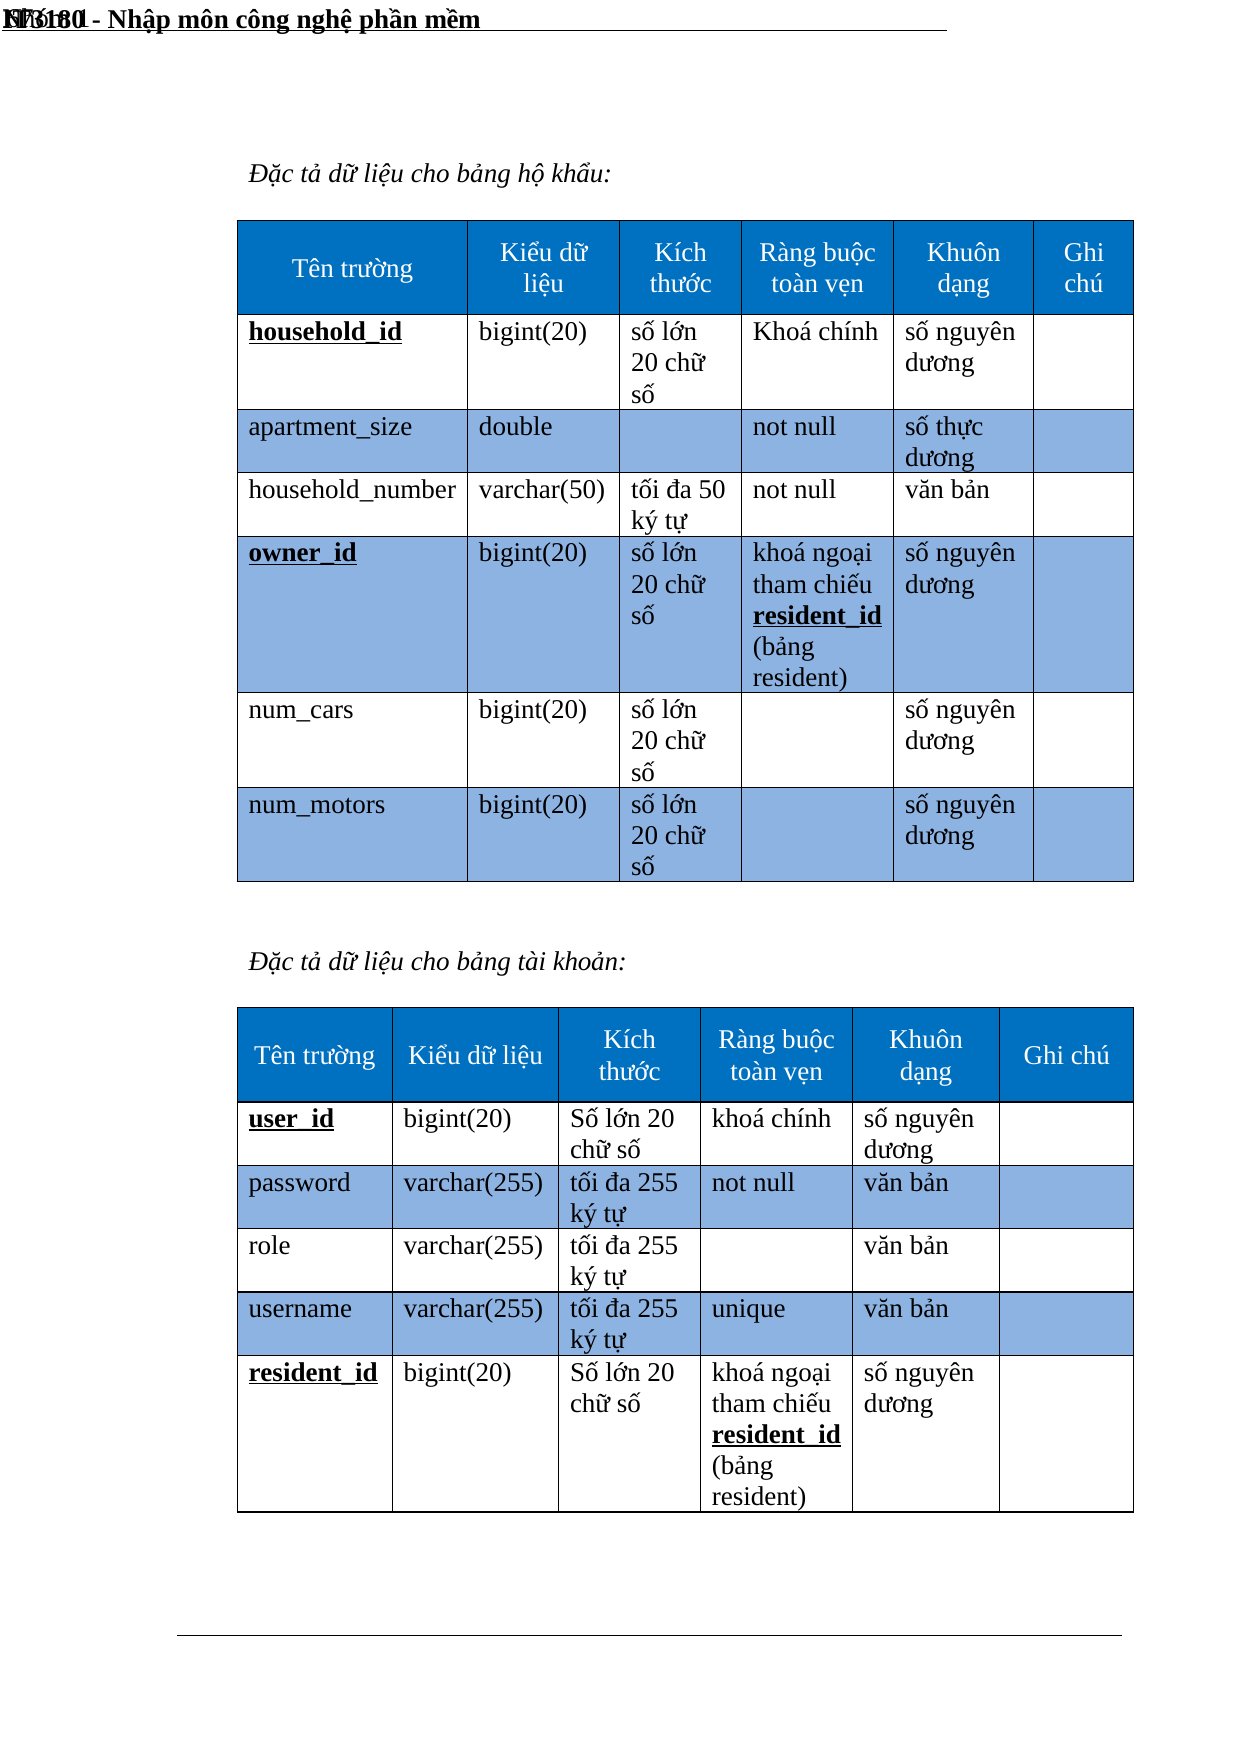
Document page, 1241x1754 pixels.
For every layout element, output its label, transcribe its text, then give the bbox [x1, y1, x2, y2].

table_cell số nguyên dương [853, 1103, 999, 1165]
table_cell not null [742, 410, 893, 472]
table_header Ràng buộc toàn vẹn [701, 1008, 852, 1101]
table_cell bigint(20) [468, 788, 619, 881]
table_cell [620, 410, 741, 472]
table_cell [742, 788, 893, 881]
table_cell unique [701, 1293, 852, 1355]
table_cell bigint(20) [393, 1356, 558, 1511]
table_cell not null [742, 473, 893, 536]
table_header Tên trường [238, 221, 467, 314]
table_cell số nguyên dương [894, 693, 1033, 787]
table_cell [701, 1229, 852, 1291]
table_cell [1000, 1103, 1133, 1165]
text Đặc tả dữ liệu cho bảng tài khoản: [248, 944, 1122, 976]
table_header Tên trường [238, 1008, 392, 1101]
table_cell username [238, 1293, 392, 1355]
table_cell num_cars [238, 693, 467, 787]
table_cell văn bản [853, 1229, 999, 1291]
table_header Kiểu dữ liệu [468, 221, 619, 314]
table_cell num_motors [238, 788, 467, 881]
table_cell Khoá chính [742, 315, 893, 409]
table_cell khoá ngoại tham chiếu resident_id (bảng resident) [701, 1356, 852, 1511]
table_cell số nguyên dương [853, 1356, 999, 1511]
table_cell tối đa 255 ký tự [559, 1293, 700, 1355]
table_cell bigint(20) [468, 693, 619, 787]
table_header Kiểu dữ liệu [393, 1008, 558, 1101]
table_header Ràng buộc toàn vẹn [742, 221, 893, 314]
table_cell tối đa 255 ký tự [559, 1166, 700, 1228]
table_cell văn bản [853, 1166, 999, 1228]
table_cell bigint(20) [468, 315, 619, 409]
table_cell văn bản [853, 1293, 999, 1355]
table_cell [1034, 473, 1133, 536]
table_cell số lớn 20 chữ số [620, 537, 741, 692]
table_cell [1034, 315, 1133, 409]
table_cell [1000, 1356, 1133, 1511]
table_cell [1000, 1229, 1133, 1291]
table_cell resident_id [238, 1356, 392, 1511]
table_cell số lớn 20 chữ số [620, 315, 741, 409]
table_cell [1034, 537, 1133, 692]
table_cell [1000, 1166, 1133, 1228]
table_cell apartment_size [238, 410, 467, 472]
table_cell role [238, 1229, 392, 1291]
table_cell tối đa 50 ký tự [620, 473, 741, 536]
table_cell household_id [238, 315, 467, 409]
table_cell số nguyên dương [894, 788, 1033, 881]
table_cell double [468, 410, 619, 472]
table_header Ghi chú [1000, 1008, 1133, 1101]
table_cell not null [701, 1166, 852, 1228]
table_cell [1034, 788, 1133, 881]
table_header Ghi chú [1034, 221, 1133, 314]
table_header Khuôn dạng [894, 221, 1033, 314]
table_cell owner_id [238, 537, 467, 692]
table_header Kích thước [620, 221, 741, 314]
table_cell Số lớn 20 chữ số [559, 1103, 700, 1165]
table_cell [1000, 1293, 1133, 1355]
table_cell số thực dương [894, 410, 1033, 472]
table_cell [1034, 693, 1133, 787]
table_header Khuôn dạng [853, 1008, 999, 1101]
table_cell [1034, 410, 1133, 472]
table_cell khoá chính [701, 1103, 852, 1165]
table_cell số lớn 20 chữ số [620, 788, 741, 881]
table_cell tối đa 255 ký tự [559, 1229, 700, 1291]
table_cell khoá ngoại tham chiếu resident_id (bảng resident) [742, 537, 893, 692]
table_cell bigint(20) [468, 537, 619, 692]
table_cell varchar(255) [393, 1229, 558, 1291]
table_cell varchar(255) [393, 1293, 558, 1355]
text Đặc tả dữ liệu cho bảng hộ khẩu: [248, 158, 1122, 189]
table_cell household_number [238, 473, 467, 536]
table_cell bigint(20) [393, 1103, 558, 1165]
table_cell số nguyên dương [894, 537, 1033, 692]
table_cell password [238, 1166, 392, 1228]
table_cell số nguyên dương [894, 315, 1033, 409]
table_cell varchar(255) [393, 1166, 558, 1228]
table_cell varchar(50) [468, 473, 619, 536]
table_cell văn bản [894, 473, 1033, 536]
table_cell số lớn 20 chữ số [620, 693, 741, 787]
table_cell user_id [238, 1103, 392, 1165]
table_cell [742, 693, 893, 787]
table_header Kích thước [559, 1008, 700, 1101]
table_cell Số lớn 20 chữ số [559, 1356, 700, 1511]
